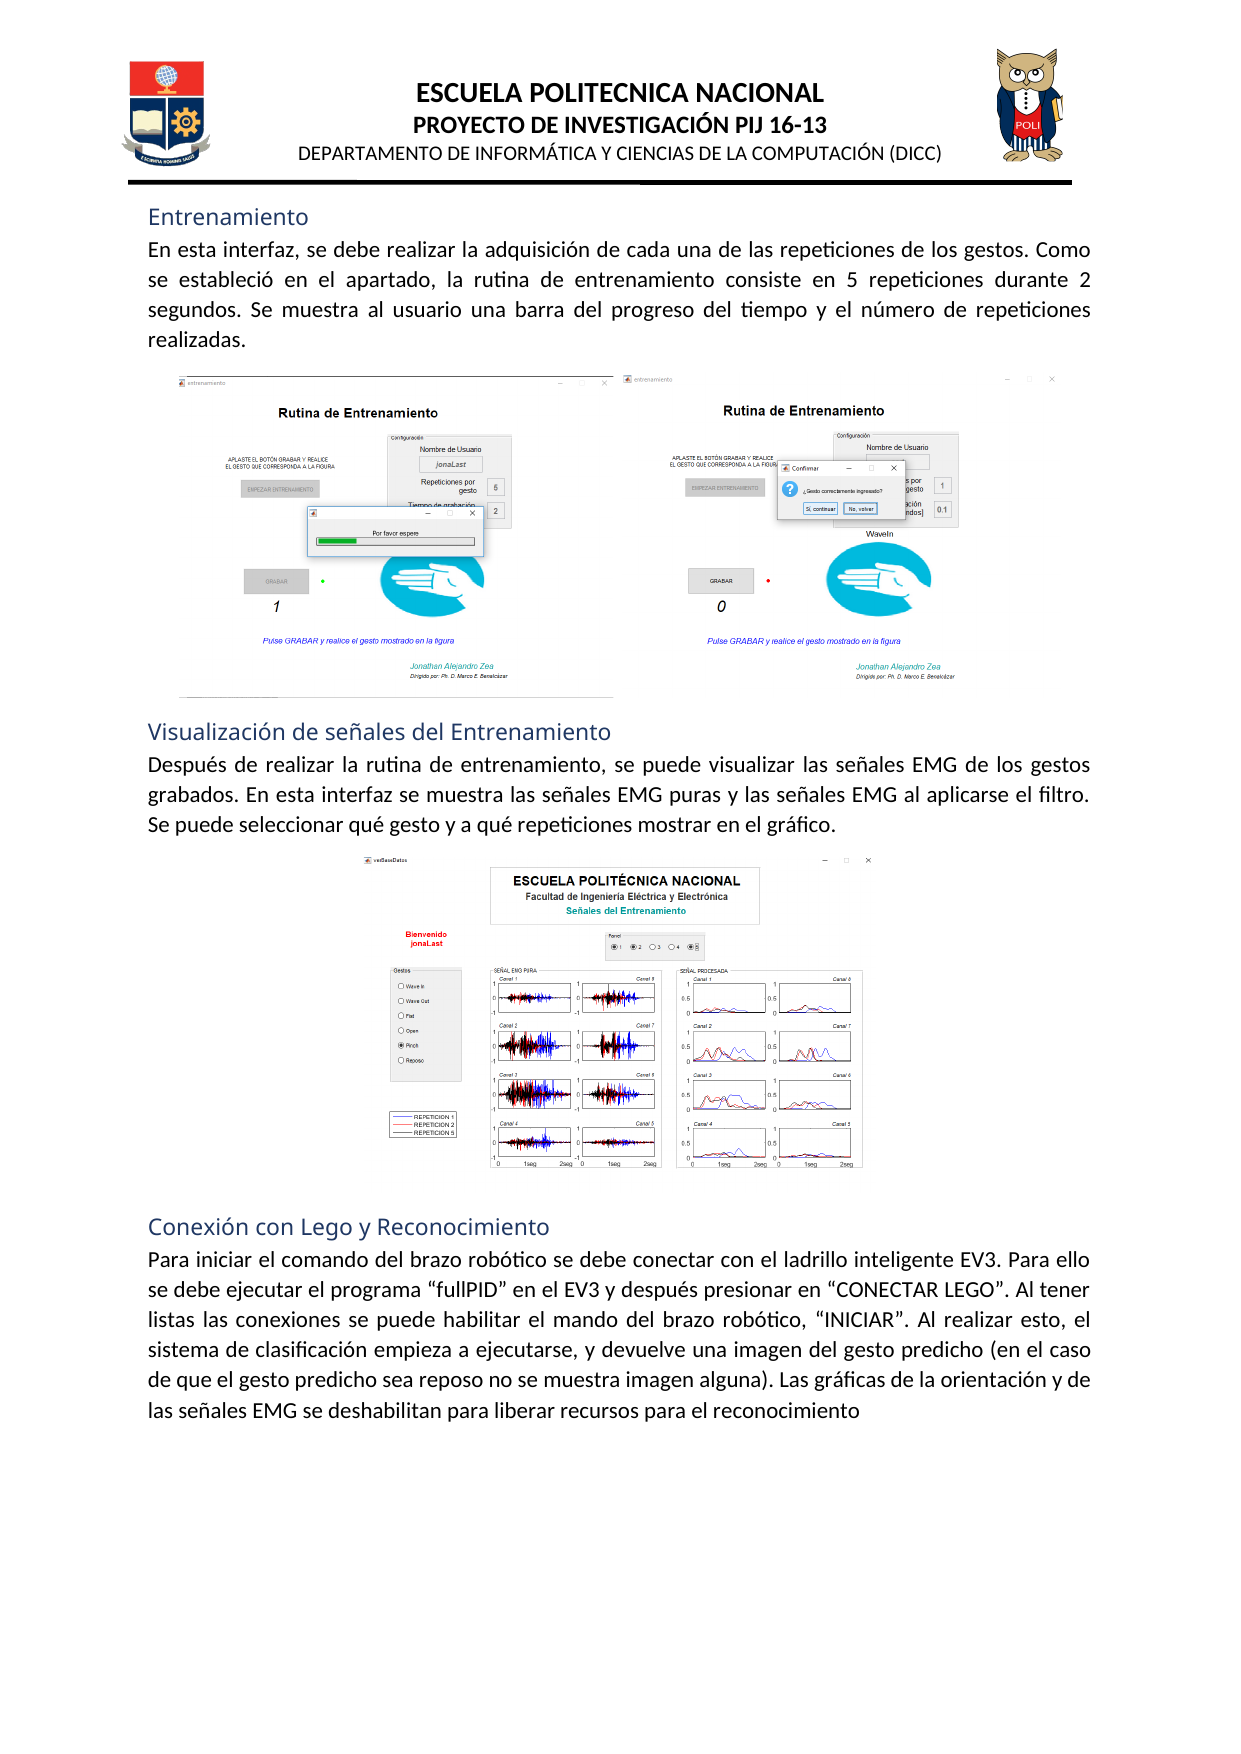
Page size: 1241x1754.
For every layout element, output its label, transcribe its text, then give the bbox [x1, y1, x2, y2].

picture [117, 57, 211, 168]
subtitle Conexión con Lego y Reconocimiento [148, 1211, 1092, 1242]
picture [363, 857, 877, 1193]
text Para iniciar el comando del brazo robótico se debe conectar con el ladrillo inteligente EV3. Para ello se debe ejecutar el programa “fullPID” en el EV3 y después presionar en “CONECTAR LEGO”. Al tener listas las conexiones se puede habilitar el mando del brazo robótico, “INICIAR”. Al realizar esto, el sistema de clasificación empieza a ejecutarse, y devuelve una imagen del gesto predicho (en el caso de que el gesto predicho sea reposo no se muestra imagen alguna). Las gráficas de la orientación y de las señales EMG se deshabilitan para liberar recursos para el reconocimiento [148, 1245, 1092, 1424]
picture [621, 372, 1062, 698]
subtitle Visualización de señales del Entrenamiento [148, 716, 1092, 747]
text En esta interfaz, se debe realizar la adquisición de cada una de las repeticiones de los gestos. Como se estableció en el apartado, la rutina de entrenamiento consiste en 5 repeticiones durante 2 segundos. Se muestra al usuario una barra del progreso del tiempo y el número de repeticiones realizadas. [148, 235, 1092, 353]
picture [996, 48, 1063, 161]
picture [179, 376, 614, 698]
text Después de realizar la rutina de entrenamiento, se puede visualizar las señales EMG de los gestos grabados. En esta interfaz se muestra las señales EMG puras y las señales EMG al aplicarse el filtro. Se puede seleccionar qué gesto y a qué repeticiones mostrar en el gráfico. [148, 750, 1092, 838]
subtitle Entrenamiento [148, 201, 1092, 232]
